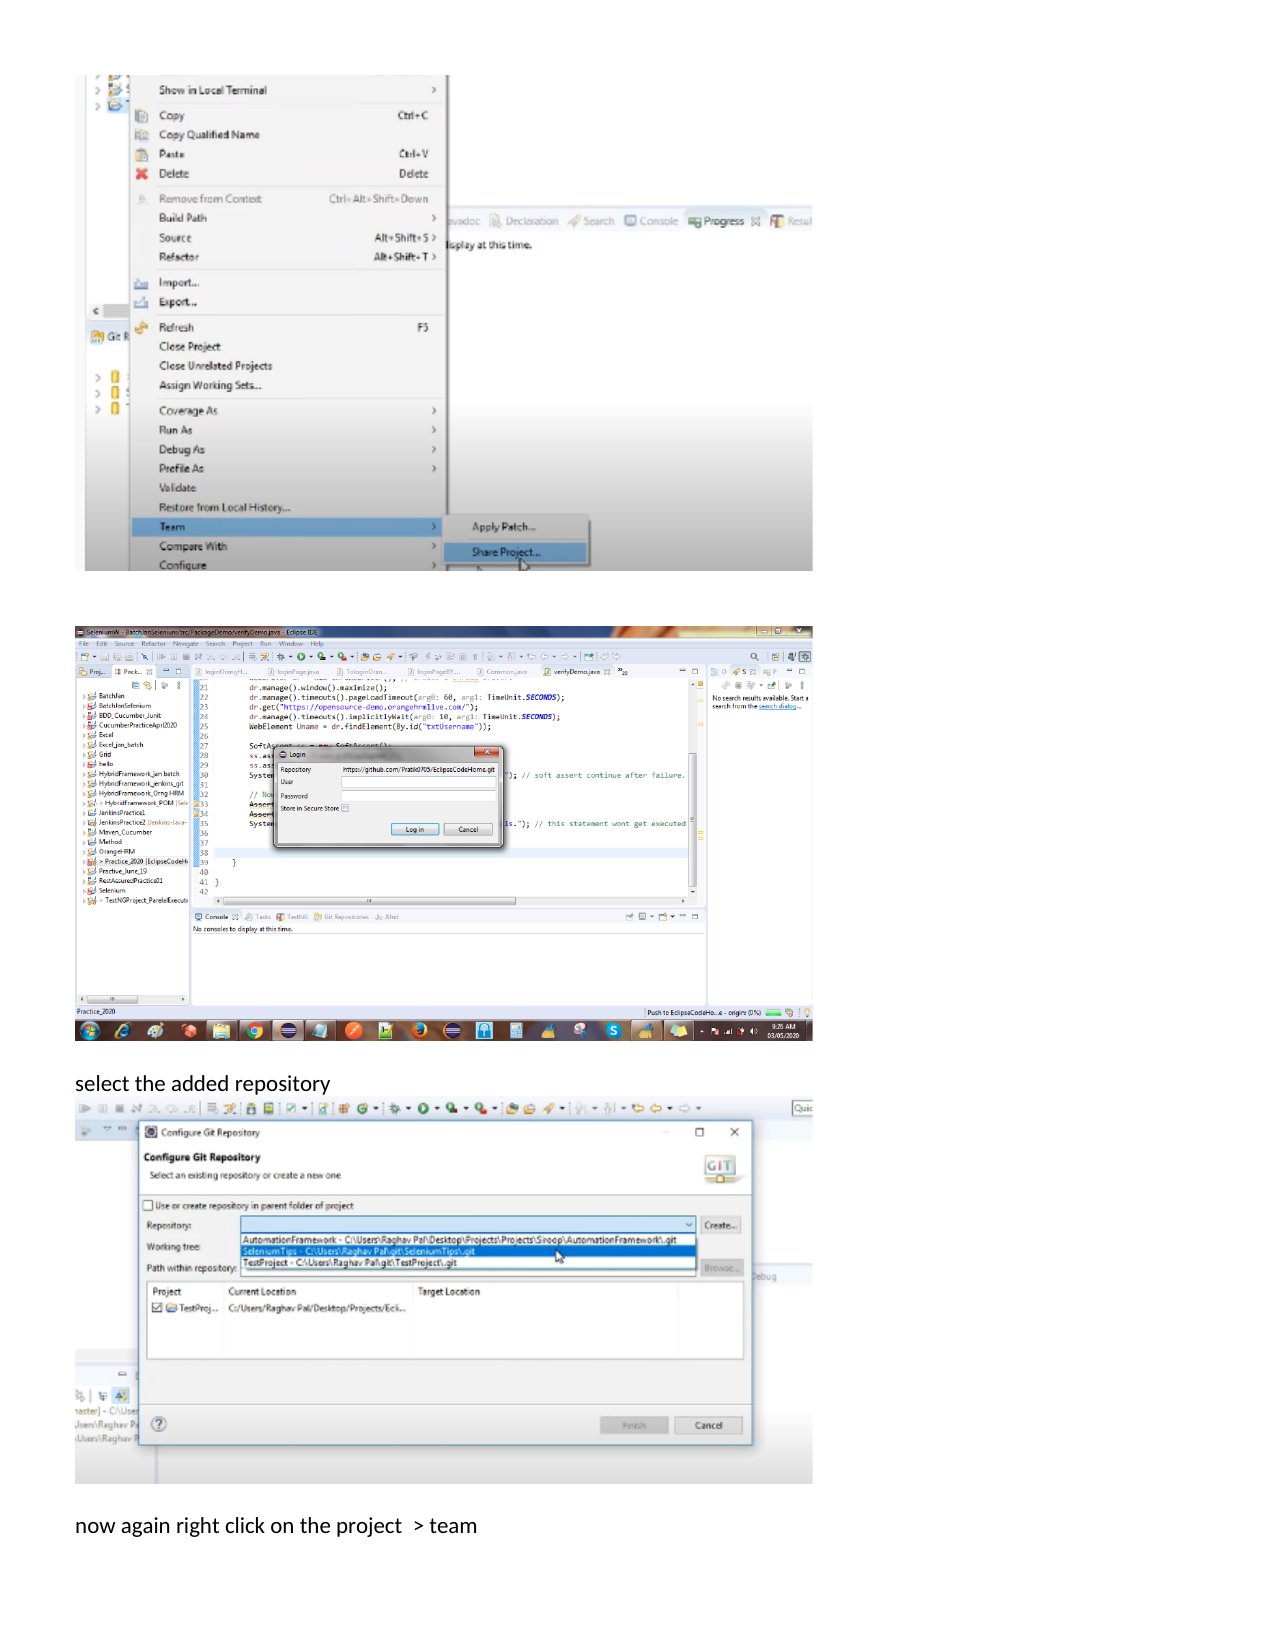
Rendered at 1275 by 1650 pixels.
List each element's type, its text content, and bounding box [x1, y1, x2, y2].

picture [75, 626, 813, 1041]
picture [75, 1096, 813, 1484]
text select the added repository [75, 1069, 1200, 1097]
picture [75, 75, 813, 571]
text now again right click on the project > team [75, 1511, 1200, 1539]
